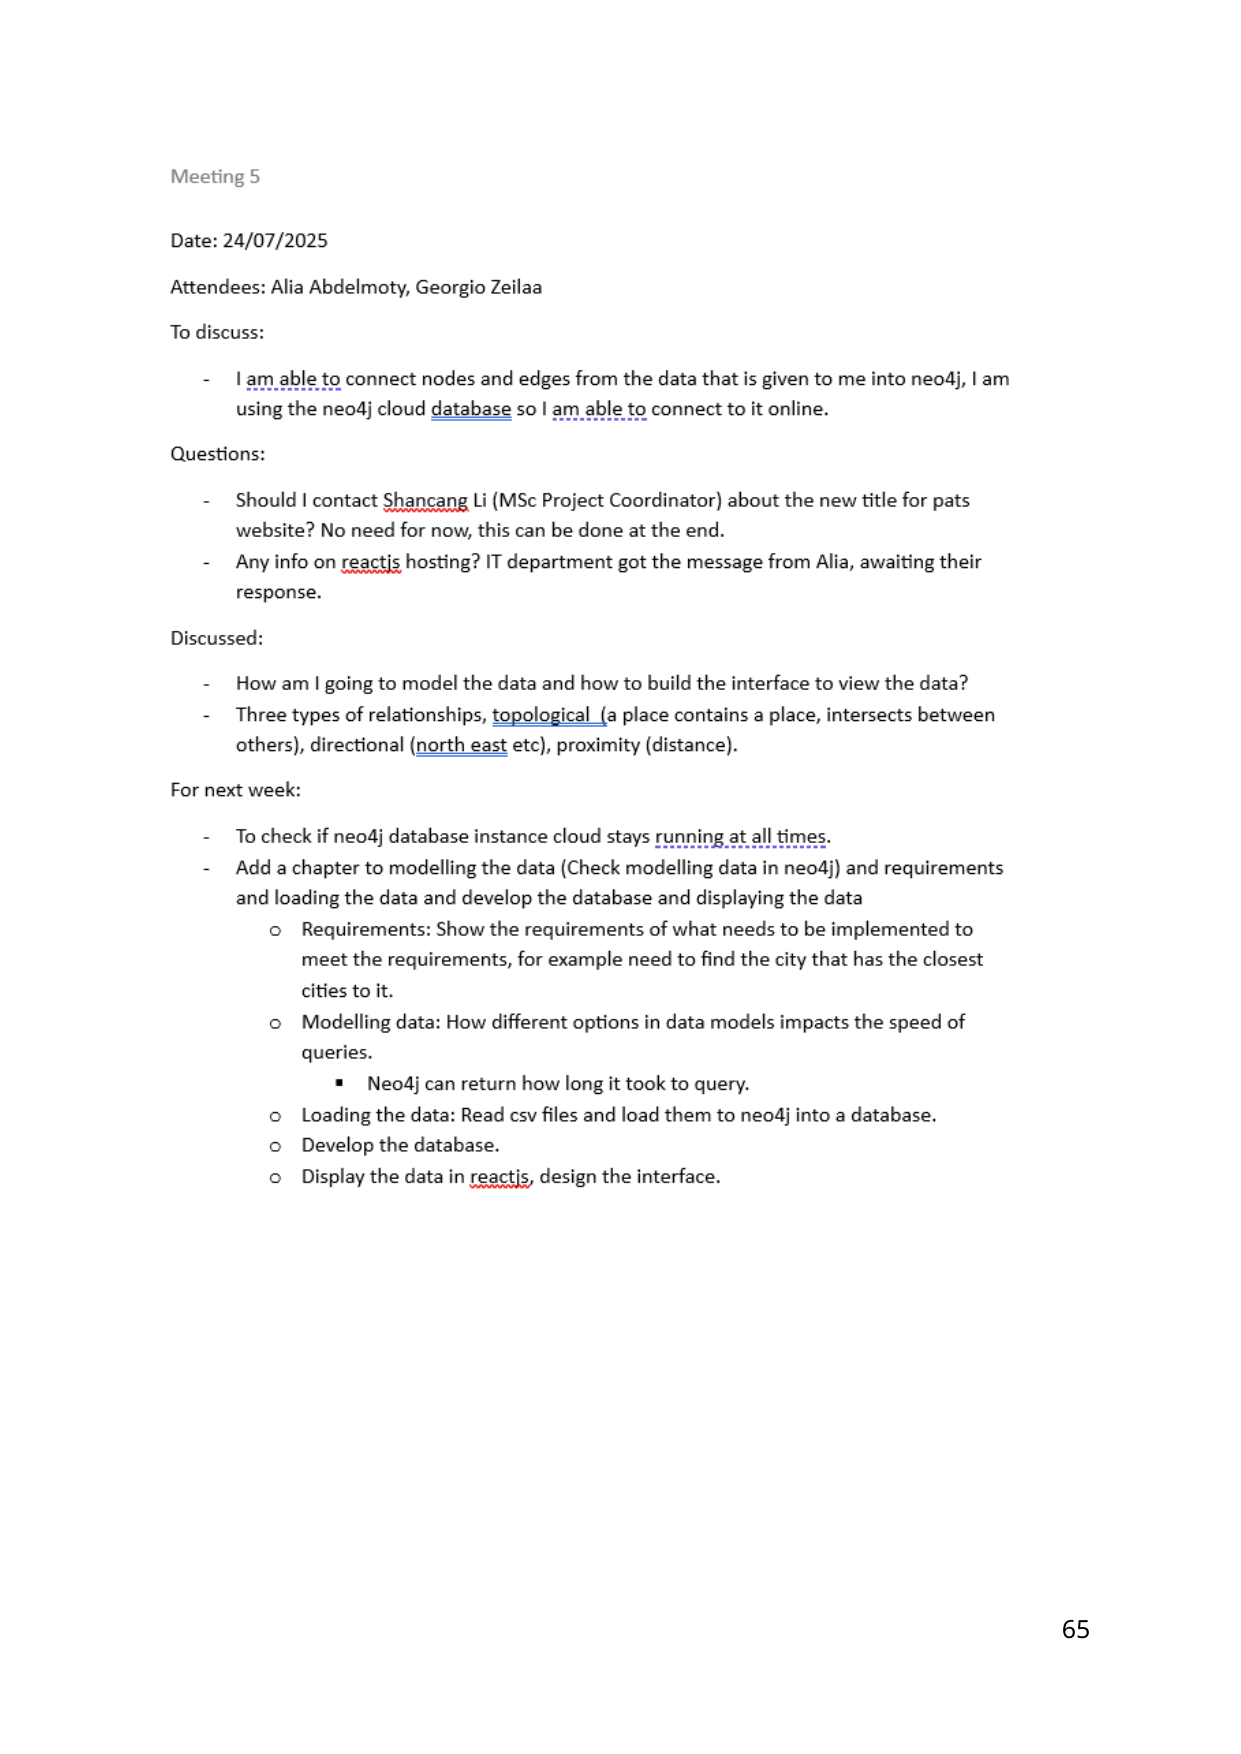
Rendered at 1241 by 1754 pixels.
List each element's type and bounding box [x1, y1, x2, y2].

picture [150, 150, 1091, 1205]
